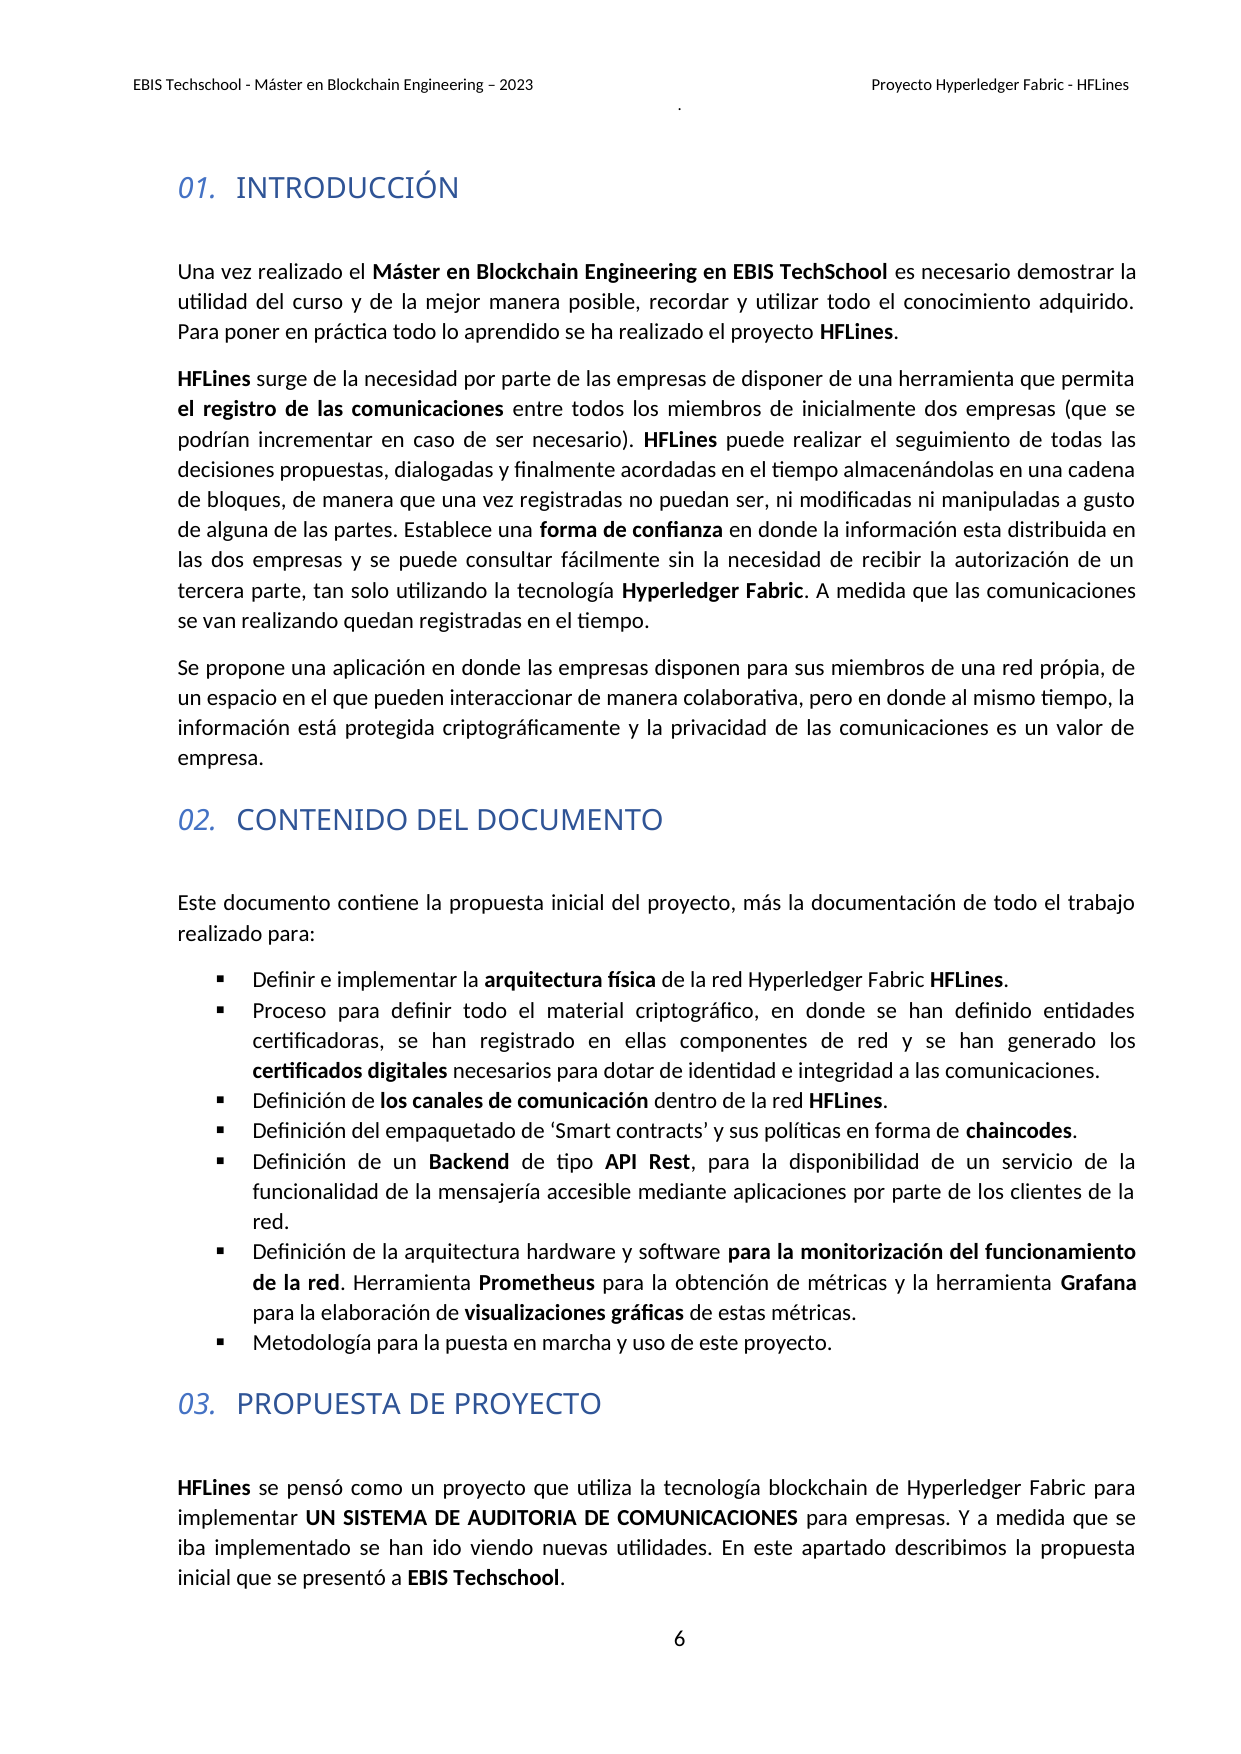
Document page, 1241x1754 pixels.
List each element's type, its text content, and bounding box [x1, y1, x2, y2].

list Metodología para la puesta en marcha y uso de este proyecto. [215, 1328, 1137, 1356]
list Definición de la arquitectura hardware y software para la monitorización del funcionamiento de la red. Herramienta Prometheus para la obtención de métricas y la herramienta Grafana para la elaboración de visualizaciones gráficas de estas métricas. [215, 1237, 1137, 1326]
text HFLines se pensó como un proyecto que utiliza la tecnología blockchain de Hyperledger Fabric para implementar UN SISTEMA DE AUDITORIA DE COMUNICACIONES para empresas. Y a medida que se iba implementado se han ido viendo nuevas utilidades. En este apartado describimos la propuesta inicial que se presentó a EBIS Techschool. [177, 1473, 1137, 1592]
text Se propone una aplicación en donde las empresas disponen para sus miembros de una red própia, de un espacio en el que pueden interaccionar de manera colaborativa, pero en donde al mismo tiempo, la información está protegida criptográficamente y la privacidad de las comunicaciones es un valor de empresa. [177, 653, 1137, 772]
list Definir e implementar la arquitectura física de la red Hyperledger Fabric HFLines. [215, 966, 1137, 993]
text Una vez realizado el Máster en Blockchain Engineering en EBIS TechSchool es necesario demostrar la utilidad del curso y de la mejor manera posible, recordar y utilizar todo el conocimiento adquirido. Para poner en práctica todo lo aprendido se ha realizado el proyecto HFLines. [177, 257, 1137, 346]
list Definición de un Backend de tipo API Rest, para la disponibilidad de un servicio de la funcionalidad de la mensajería accesible mediante aplicaciones por parte de los clientes de la red. [215, 1147, 1137, 1235]
list Definición de los canales de comunicación dentro de la red HFLines. [215, 1086, 1137, 1114]
text HFLines surge de la necesidad por parte de las empresas de disponer de una herramienta que permita el registro de las comunicaciones entre todos los miembros de inicialmente dos empresas (que se podrían incrementar en caso de ser necesario). HFLines puede realizar el seguimiento de todas las decisiones propuestas, dialogadas y finalmente acordadas en el tiempo almacenándolas en una cadena de bloques, de manera que una vez registradas no puedan ser, ni modificadas ni manipuladas a gusto de alguna de las partes. Establece una forma de confianza en donde la información esta distribuida en las dos empresas y se puede consultar fácilmente sin la necesidad de recibir la autorización de un tercera parte, tan solo utilizando la tecnología Hyperledger Fabric. A medida que las comunicaciones se van realizando quedan registradas en el tiempo. [177, 364, 1137, 634]
subtitle CONTENIDO DEL DOCUMENTO [177, 799, 1181, 838]
list Definición del empaquetado de ‘Smart contracts’ y sus políticas en forma de chaincodes. [215, 1117, 1137, 1144]
subtitle PROPUESTA DE PROYECTO [177, 1383, 1181, 1423]
list Proceso para definir todo el material criptográfico, en donde se han definido entidades certificadoras, se han registrado en ellas componentes de red y se han generado los certificados digitales necesarios para dotar de identidad e integridad a las comunicaciones. [215, 996, 1137, 1084]
subtitle INTRODUCCIÓN [177, 167, 1181, 207]
text Este documento contiene la propuesta inicial del proyecto, más la documentación de todo el trabajo realizado para: [177, 888, 1137, 947]
